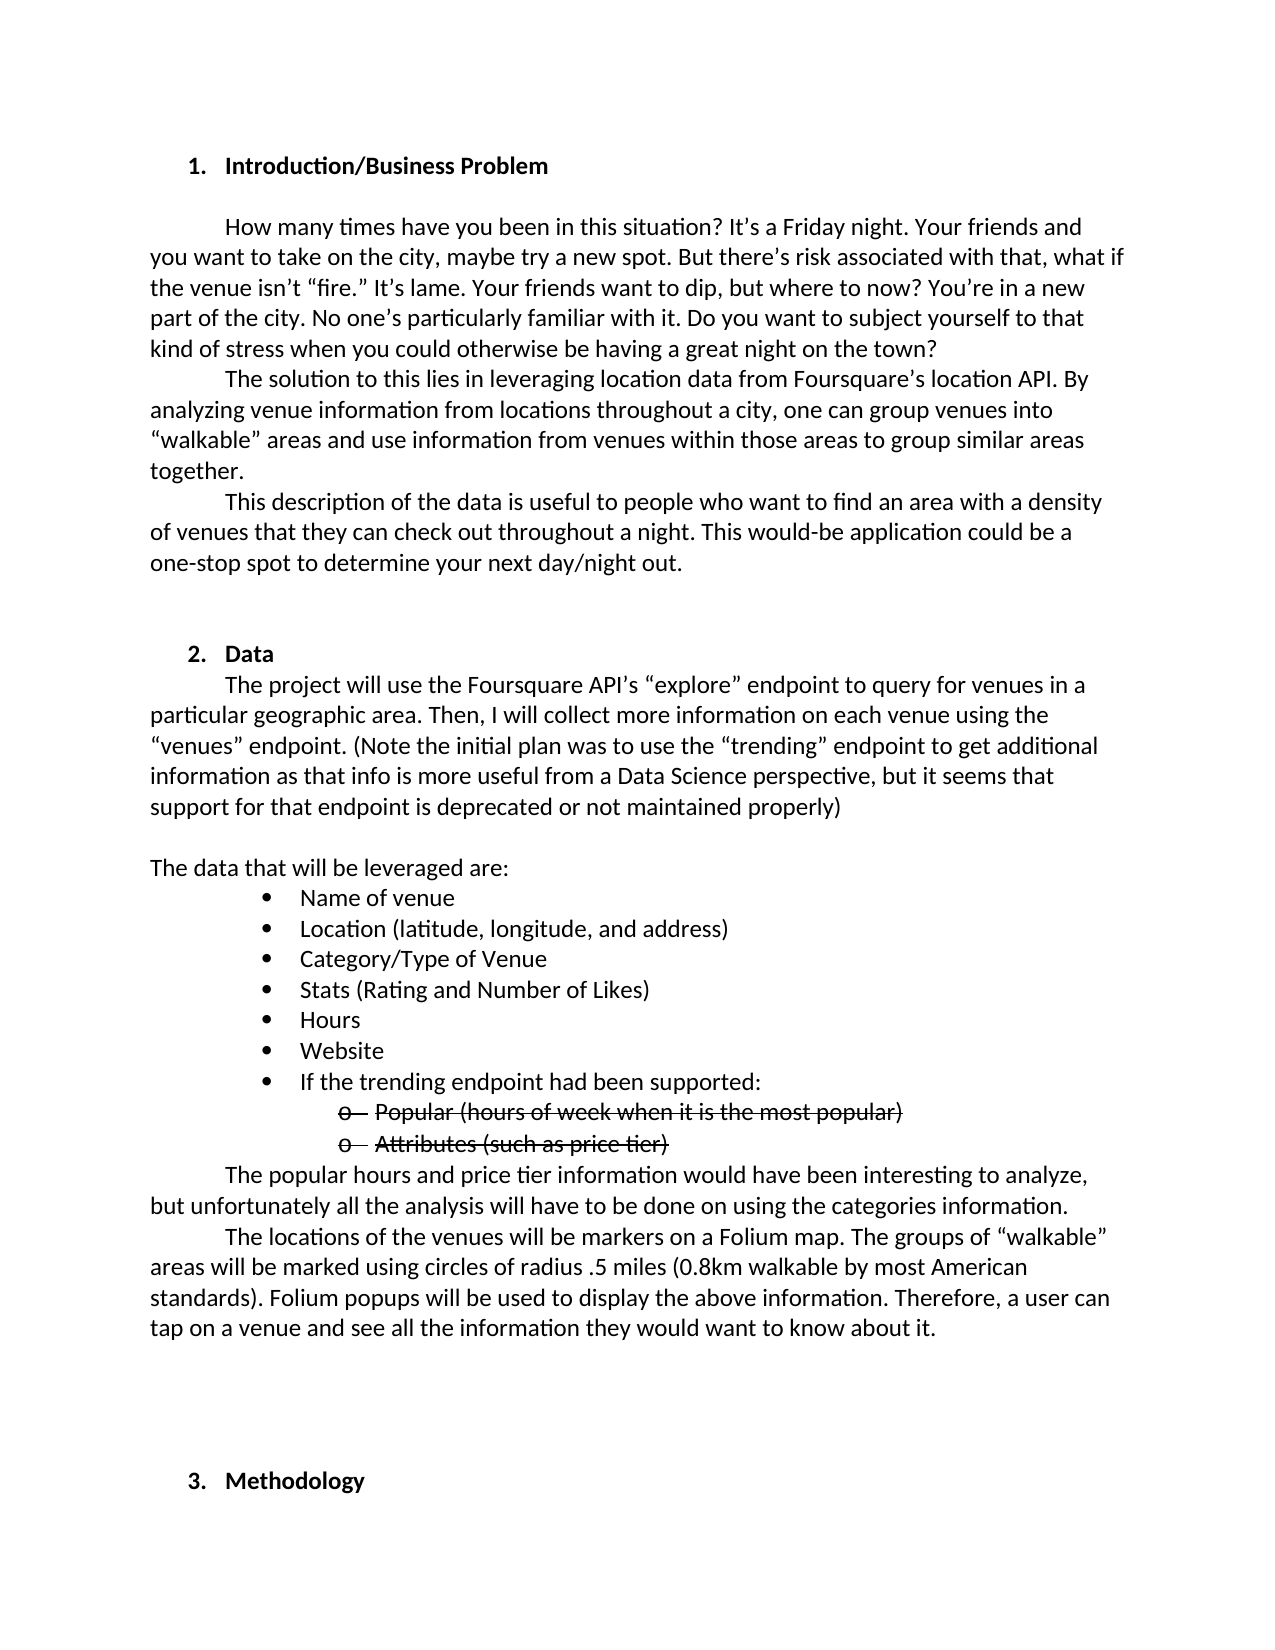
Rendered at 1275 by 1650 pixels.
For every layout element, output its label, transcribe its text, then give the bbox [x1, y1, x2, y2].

list Popular (hours of week when it is the most popular) [337, 1096, 1125, 1128]
text This description of the data is useful to people who want to find an area with a density of venues that they can check out throughout a night. This would-be application could be a one-stop spot to determine your next day/night out. [150, 486, 1125, 577]
list Website [262, 1035, 1125, 1066]
list Name of venue [262, 882, 1125, 913]
text The popular hours and price tier information would have been interesting to analyze, but unfortunately all the analysis will have to be done on using the categories information. [150, 1160, 1125, 1221]
list Attributes (such as price tier) [337, 1128, 1125, 1160]
list Hours [262, 1004, 1125, 1035]
text The solution to this lies in leveraging location data from Foursquare’s location API. By analyzing venue information from locations throughout a city, one can group venues into “walkable” areas and use information from venues within those areas to group similar areas together. [150, 364, 1125, 486]
text The data that will be leveraged are: [150, 852, 1125, 882]
list Stats (Rating and Number of Likes) [262, 974, 1125, 1004]
text The project will use the Foursquare API’s “explore” endpoint to query for venues in a particular geographic area. Then, I will collect more information on each venue using the “venues” endpoint. (Note the initial plan was to use the “trending” endpoint to get additional information as that info is more useful from a Data Science perspective, but it seems that support for that endpoint is deprecated or not maintained properly) [150, 669, 1125, 821]
list Data [187, 638, 1125, 669]
list Category/Type of Venue [262, 943, 1125, 974]
list If the trending endpoint had been supported: [262, 1066, 1125, 1096]
text The locations of the venues will be markers on a Folium map. The groups of “walkable” areas will be marked using circles of radius .5 miles (0.8km walkable by most American standards). Folium popups will be used to display the above information. Therefore, a user can tap on a venue and see all the information they would want to know about it. [150, 1221, 1125, 1343]
list Introduction/Business Problem [187, 150, 1125, 181]
list Methodology [187, 1465, 1125, 1495]
text How many times have you been in this situation? It’s a Friday night. Your friends and you want to take on the city, maybe try a new spot. But there’s risk associated with that, what if the venue isn’t “fire.” It’s lame. Your friends want to dip, but where to now? You’re in a new part of the city. No one’s particularly familiar with it. Do you want to subject yourself to that kind of stress when you could otherwise be having a great night on the town? [150, 211, 1125, 364]
list Location (latitude, longitude, and address) [262, 913, 1125, 943]
